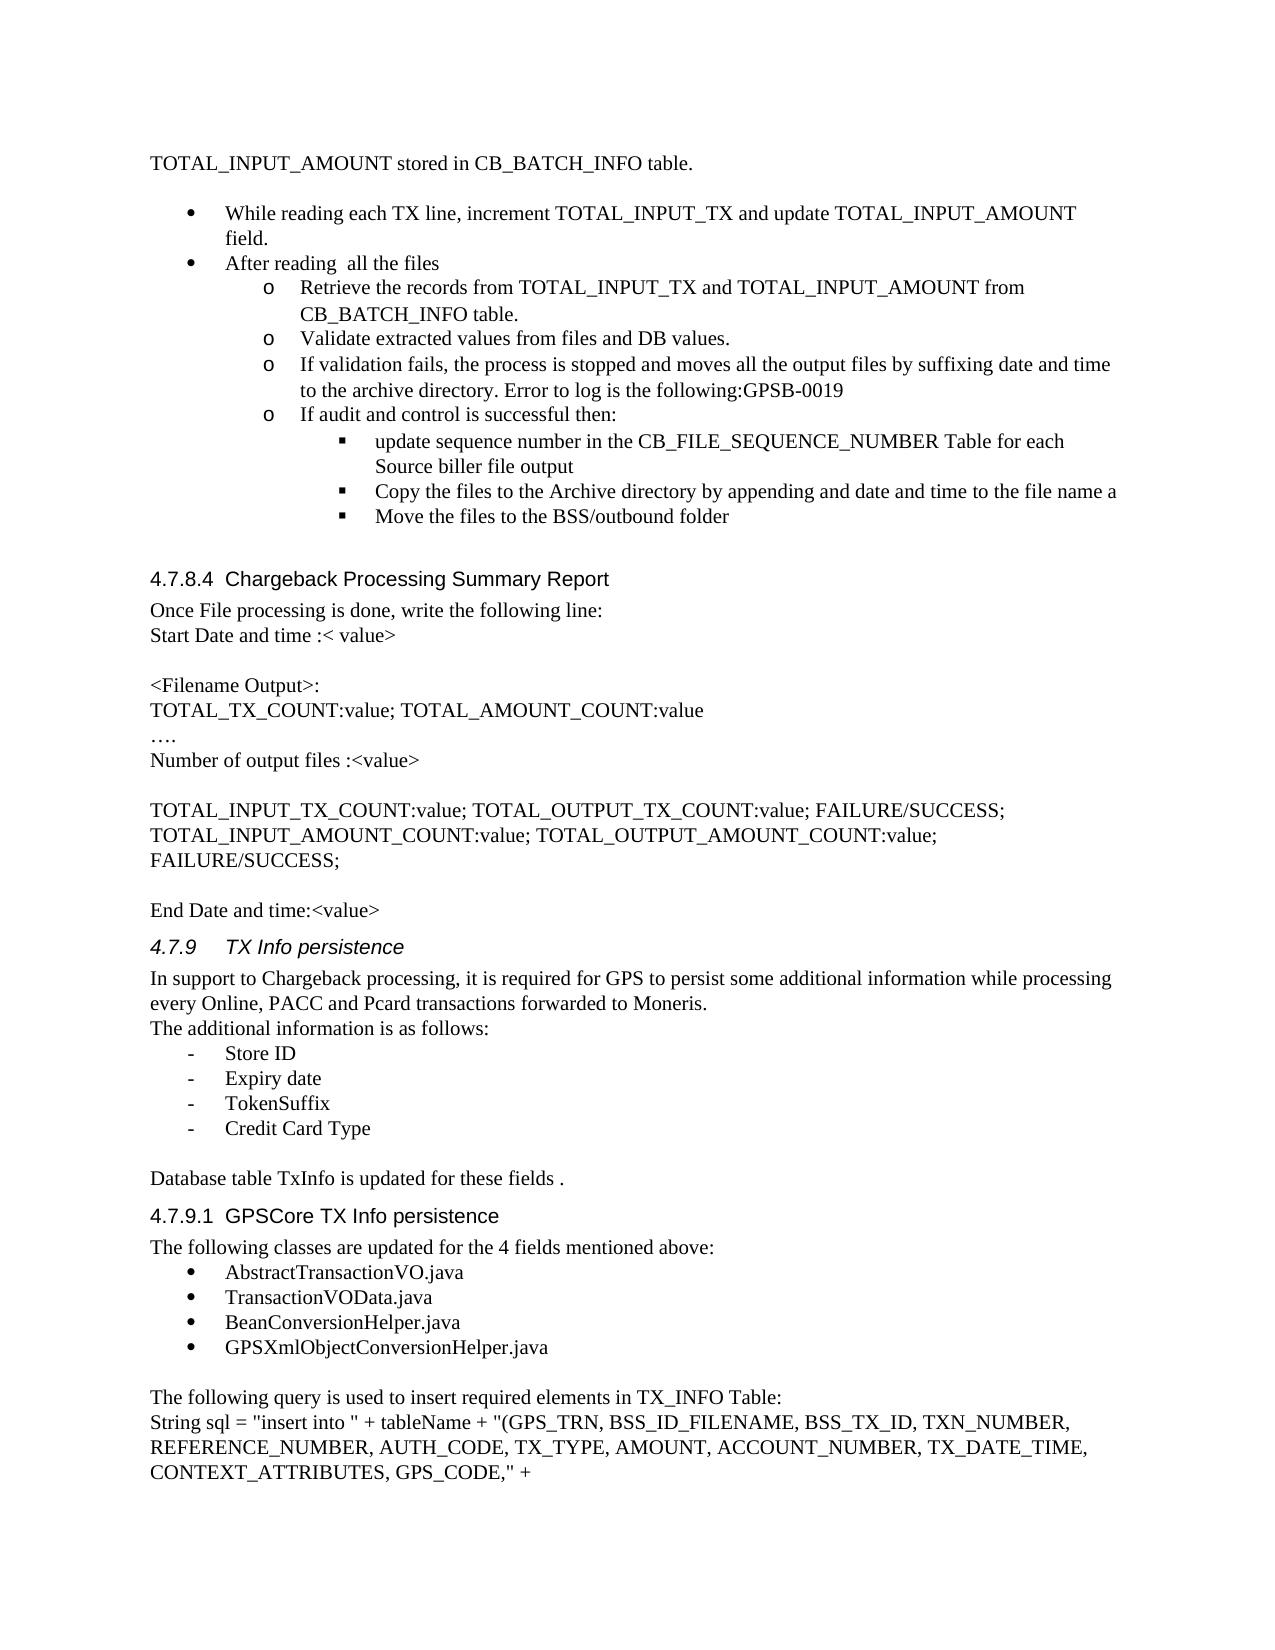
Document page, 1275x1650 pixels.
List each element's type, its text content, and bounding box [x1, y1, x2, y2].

text String sql = "insert into " + tableName + "(GPS_TRN, BSS_ID_FILENAME, BSS_TX_ID, TXN_NUMBER, REFERENCE_NUMBER, AUTH_CODE, TX_TYPE, AMOUNT, ACCOUNT_NUMBER, TX_DATE_TIME, CONTEXT_ATTRIBUTES, GPS_CODE," + [150, 1409, 1125, 1484]
list TransactionVOData.java [187, 1284, 1125, 1309]
list Retrieve the records from TOTAL_INPUT_TX and TOTAL_INPUT_AMOUNT from CB_BATCH_INFO table. [262, 275, 1125, 326]
text The following query is used to insert required elements in TX_INFO Table: [150, 1384, 1125, 1409]
text TOTAL_TX_COUNT:value; TOTAL_AMOUNT_COUNT:value [150, 697, 1125, 722]
text <Filename Output>: [150, 672, 1125, 697]
list Store ID [187, 1040, 1125, 1065]
list Expiry date [187, 1065, 1125, 1090]
text TOTAL_INPUT_TX_COUNT:value; TOTAL_OUTPUT_TX_COUNT:value; FAILURE/SUCCESS; [150, 797, 1125, 822]
text Start Date and time :< value> [150, 622, 1125, 647]
text End Date and time:<value> [150, 897, 1125, 922]
text Number of output files :<value> [150, 747, 1125, 772]
text Database table TxInfo is updated for these fields . [150, 1165, 1125, 1190]
list TokenSuffix [187, 1090, 1125, 1115]
list BeanConversionHelper.java [187, 1309, 1125, 1334]
text The additional information is as follows: [150, 1015, 1125, 1040]
list Credit Card Type [187, 1115, 1125, 1140]
list update sequence number in the CB_FILE_SEQUENCE_NUMBER Table for each Source biller file output [337, 428, 1125, 478]
subtitle GPSCore TX Info persistence [150, 1203, 1125, 1228]
list If validation fails, the process is stopped and moves all the output files by suffixing date and time to the archive directory. Error to log is the following:GPSB-0019 [262, 351, 1125, 402]
subtitle Chargeback Processing Summary Report [150, 565, 1125, 590]
subtitle TX Info persistence [150, 934, 1125, 959]
list GPSXmlObjectConversionHelper.java [187, 1334, 1125, 1359]
text The following classes are updated for the 4 fields mentioned above: [150, 1234, 1125, 1259]
list While reading each TX line, increment TOTAL_INPUT_TX and update TOTAL_INPUT_AMOUNT field. [187, 200, 1125, 250]
list After reading all the files [187, 250, 1125, 275]
text Once File processing is done, write the following line: [150, 597, 1125, 622]
text TOTAL_INPUT_AMOUNT_COUNT:value; TOTAL_OUTPUT_AMOUNT_COUNT:value; FAILURE/SUCCESS; [150, 822, 1125, 872]
list Move the files to the BSS/outbound folder [337, 503, 1125, 528]
list Validate extracted values from files and DB values. [262, 326, 1125, 351]
list AbstractTransactionVO.java [187, 1259, 1125, 1284]
text In support to Chargeback processing, it is required for GPS to persist some additional information while processing every Online, PACC and Pcard transactions forwarded to Moneris. [150, 965, 1125, 1015]
list Copy the files to the Archive directory by appending and date and time to the file name a [337, 478, 1125, 503]
list If audit and control is successful then: [262, 402, 1125, 428]
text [150, 150, 1125, 175]
text …. [150, 722, 1125, 747]
